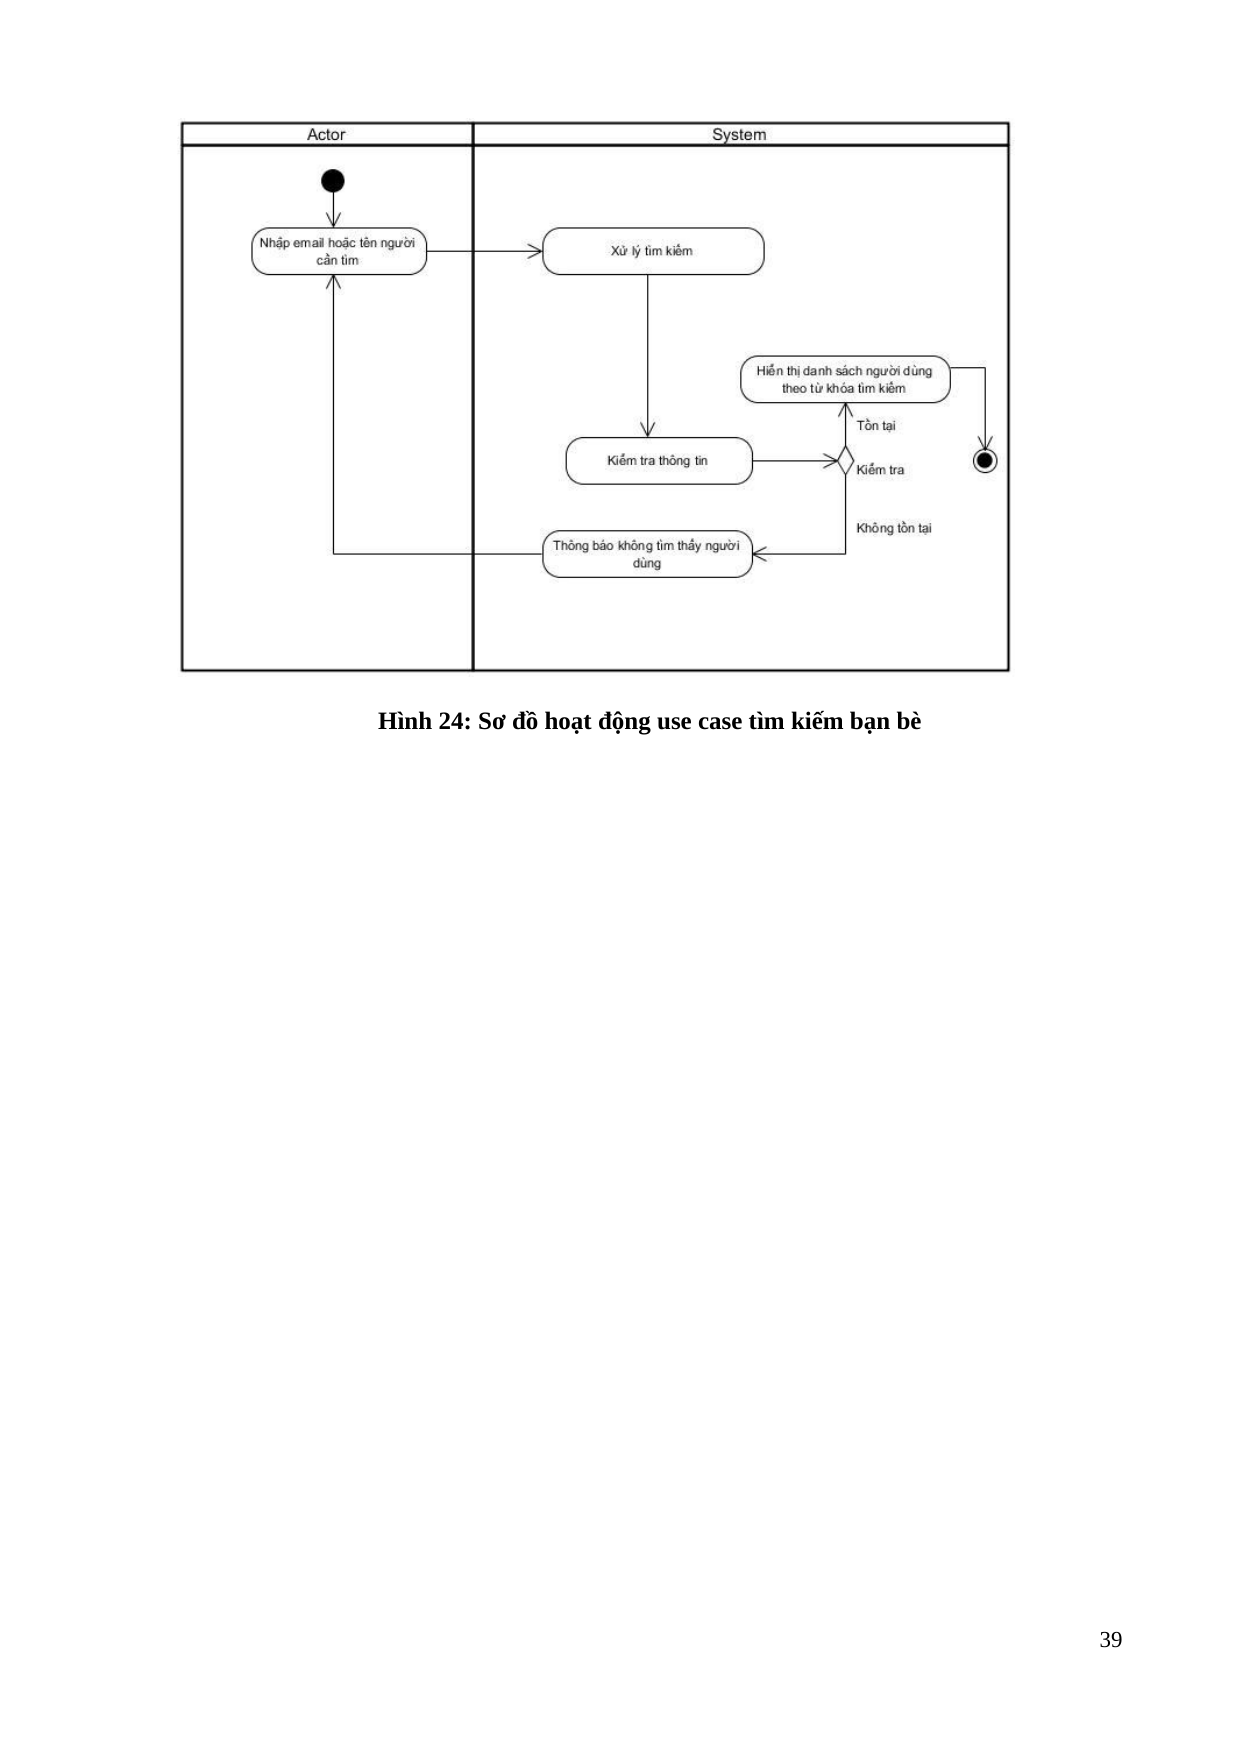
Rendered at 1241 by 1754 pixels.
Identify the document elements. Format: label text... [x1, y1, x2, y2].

text Hình 24: Sơ đồ hoạt động use case tìm kiếm bạn bè [177, 706, 1122, 735]
picture [177, 118, 1015, 677]
